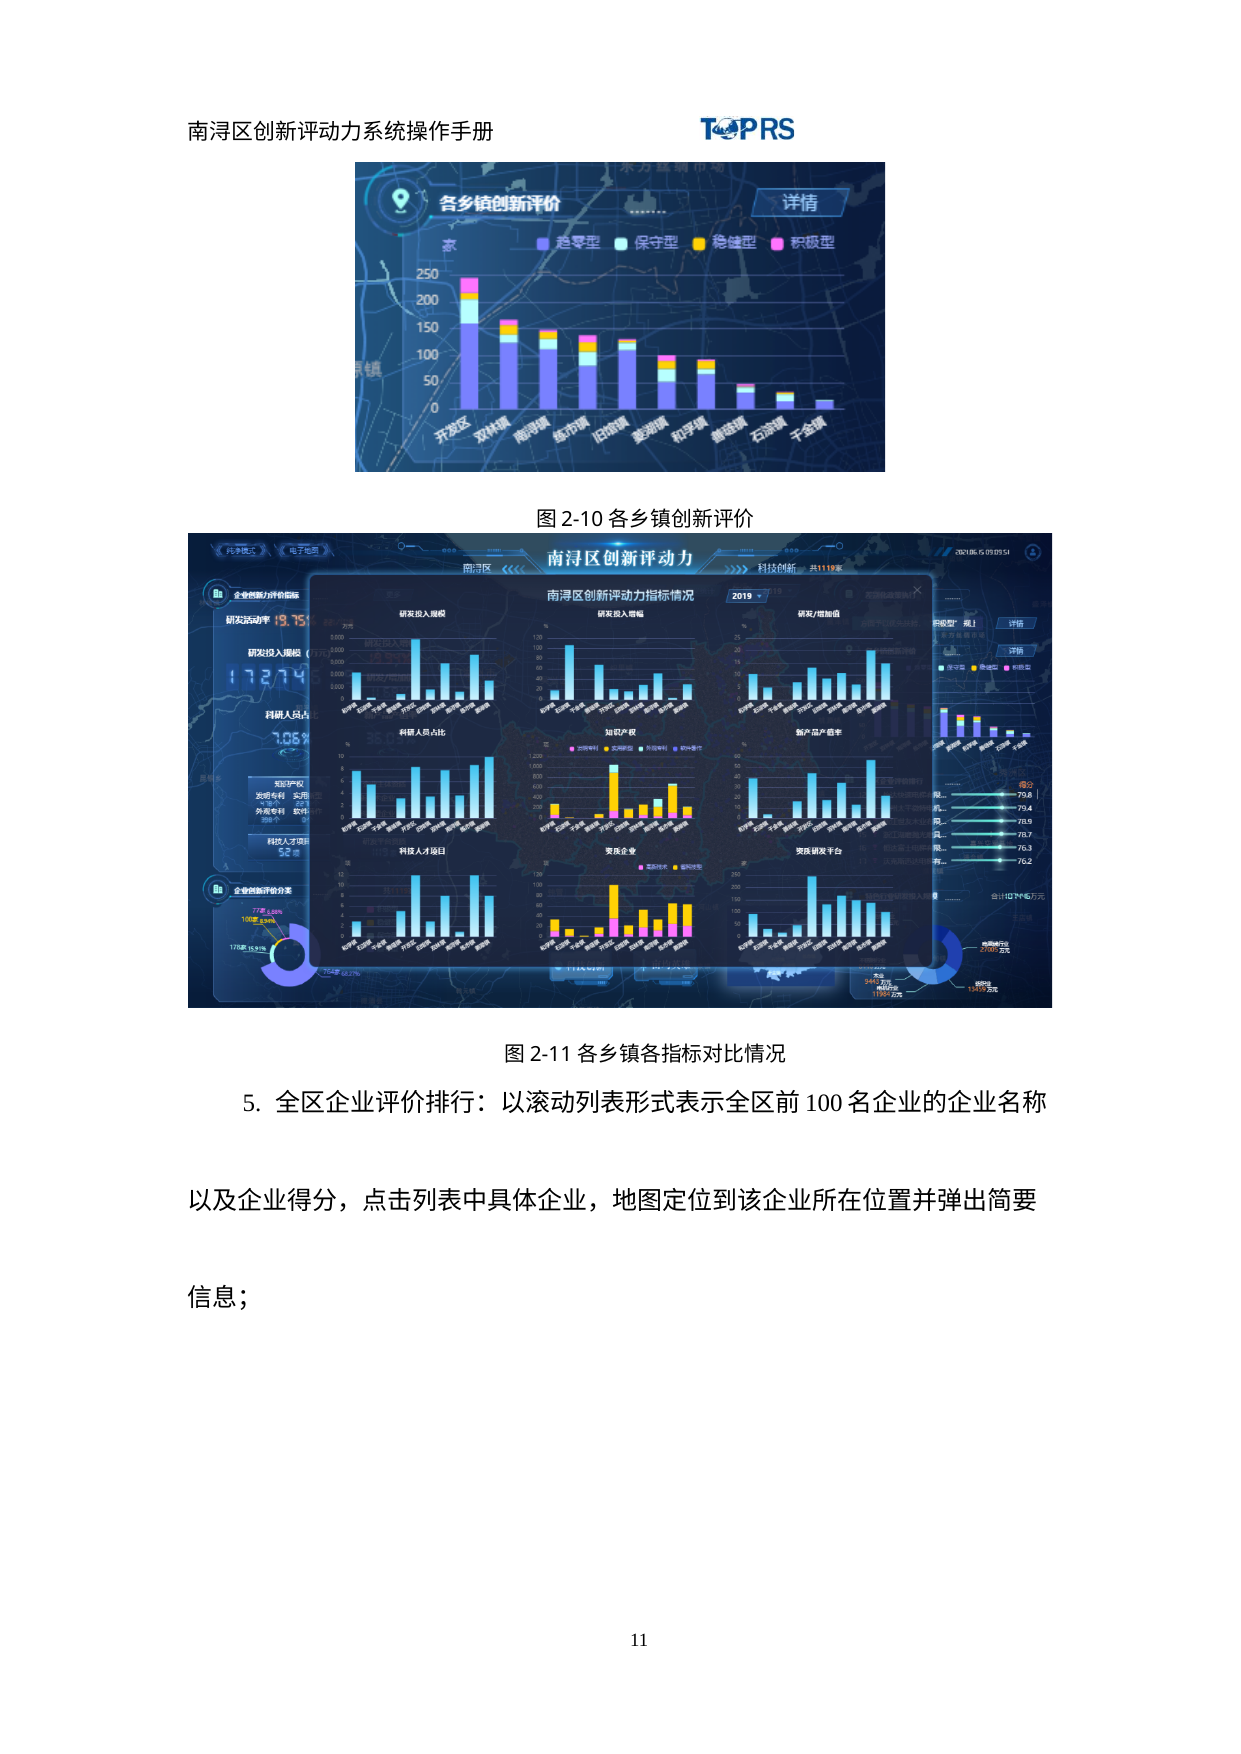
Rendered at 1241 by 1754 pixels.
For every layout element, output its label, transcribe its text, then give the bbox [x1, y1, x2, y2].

picture [188, 533, 1053, 1008]
text 图2-11 各乡镇各指标对比情况 [187, 1036, 1053, 1068]
text 图2-10 各乡镇创新评价 [187, 501, 1053, 534]
picture [699, 116, 795, 140]
picture [355, 162, 886, 472]
list 全区企业评价排行：以滚动列表形式表示全区前100名企业的企业名称以及企业得分，点击列表中具体企业，地图定位到该企业所在位置并弹出简要信息； [187, 1068, 1053, 1328]
